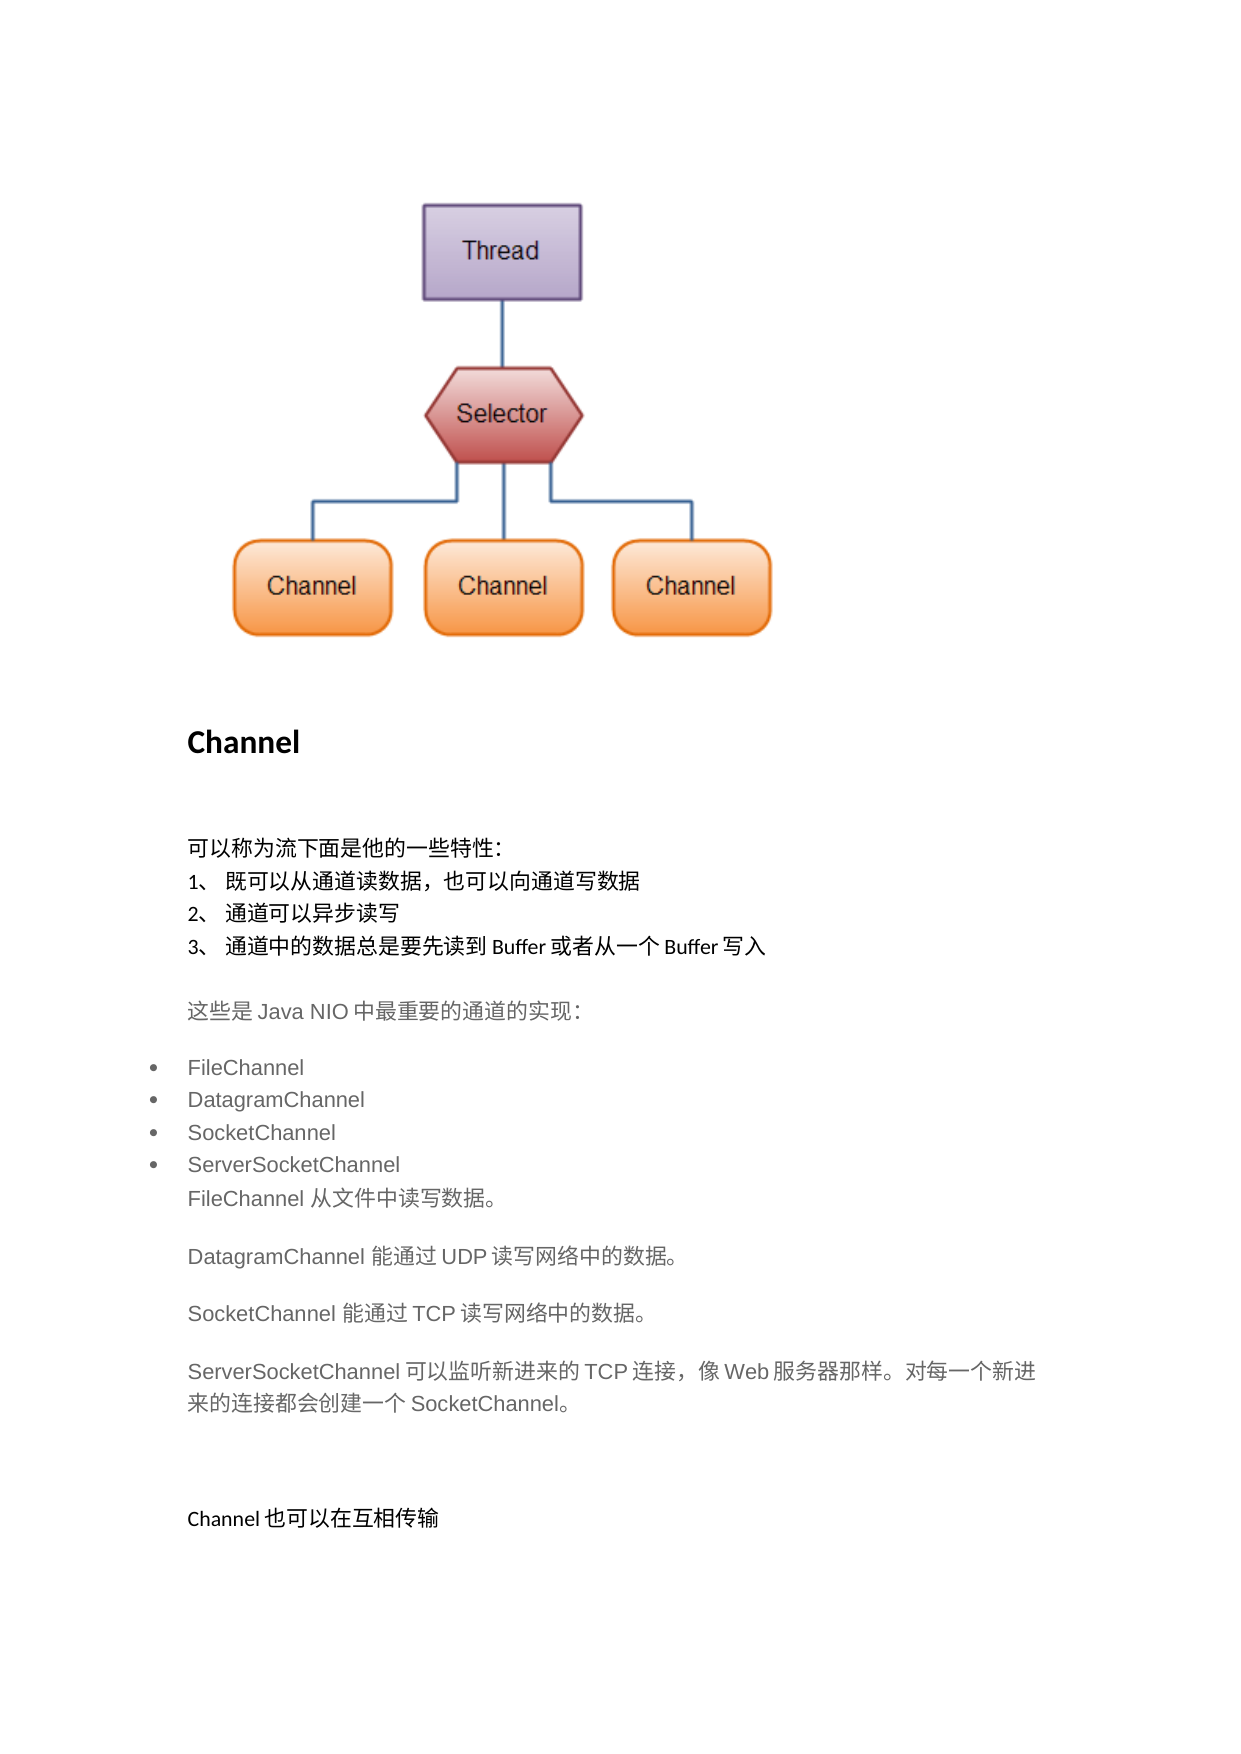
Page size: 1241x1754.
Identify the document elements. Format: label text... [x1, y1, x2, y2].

list ServerSocketChannel [150, 1148, 1053, 1181]
picture [187, 162, 826, 667]
text 这些是Java NIO中最重要的通道的实现： [187, 993, 1053, 1026]
text ServerSocketChannel可以监听新进来的TCP连接，像Web服务器那样。对每一个新进来的连接都会创建一个SocketChannel。 [187, 1353, 1053, 1418]
list 既可以从通道读数据，也可以向通道写数据 [187, 863, 1053, 896]
list SocketChannel [150, 1116, 1053, 1148]
list FileChannel [150, 1051, 1053, 1083]
text 可以称为流下面是他的一些特性： [187, 831, 1053, 863]
list DatagramChannel [150, 1083, 1053, 1116]
list 通道中的数据总是要先读到Buffer或者从一个Buffer写入 [187, 928, 1053, 961]
list 通道可以异步读写 [187, 896, 1053, 928]
text SocketChannel 能通过TCP读写网络中的数据。 [187, 1296, 1053, 1328]
text DatagramChannel 能通过UDP读写网络中的数据。 [187, 1238, 1053, 1271]
text FileChannel 从文件中读写数据。 [187, 1181, 1053, 1213]
text Channel也可以在互相传输 [187, 1501, 1053, 1533]
subtitle Channel [187, 709, 1053, 774]
